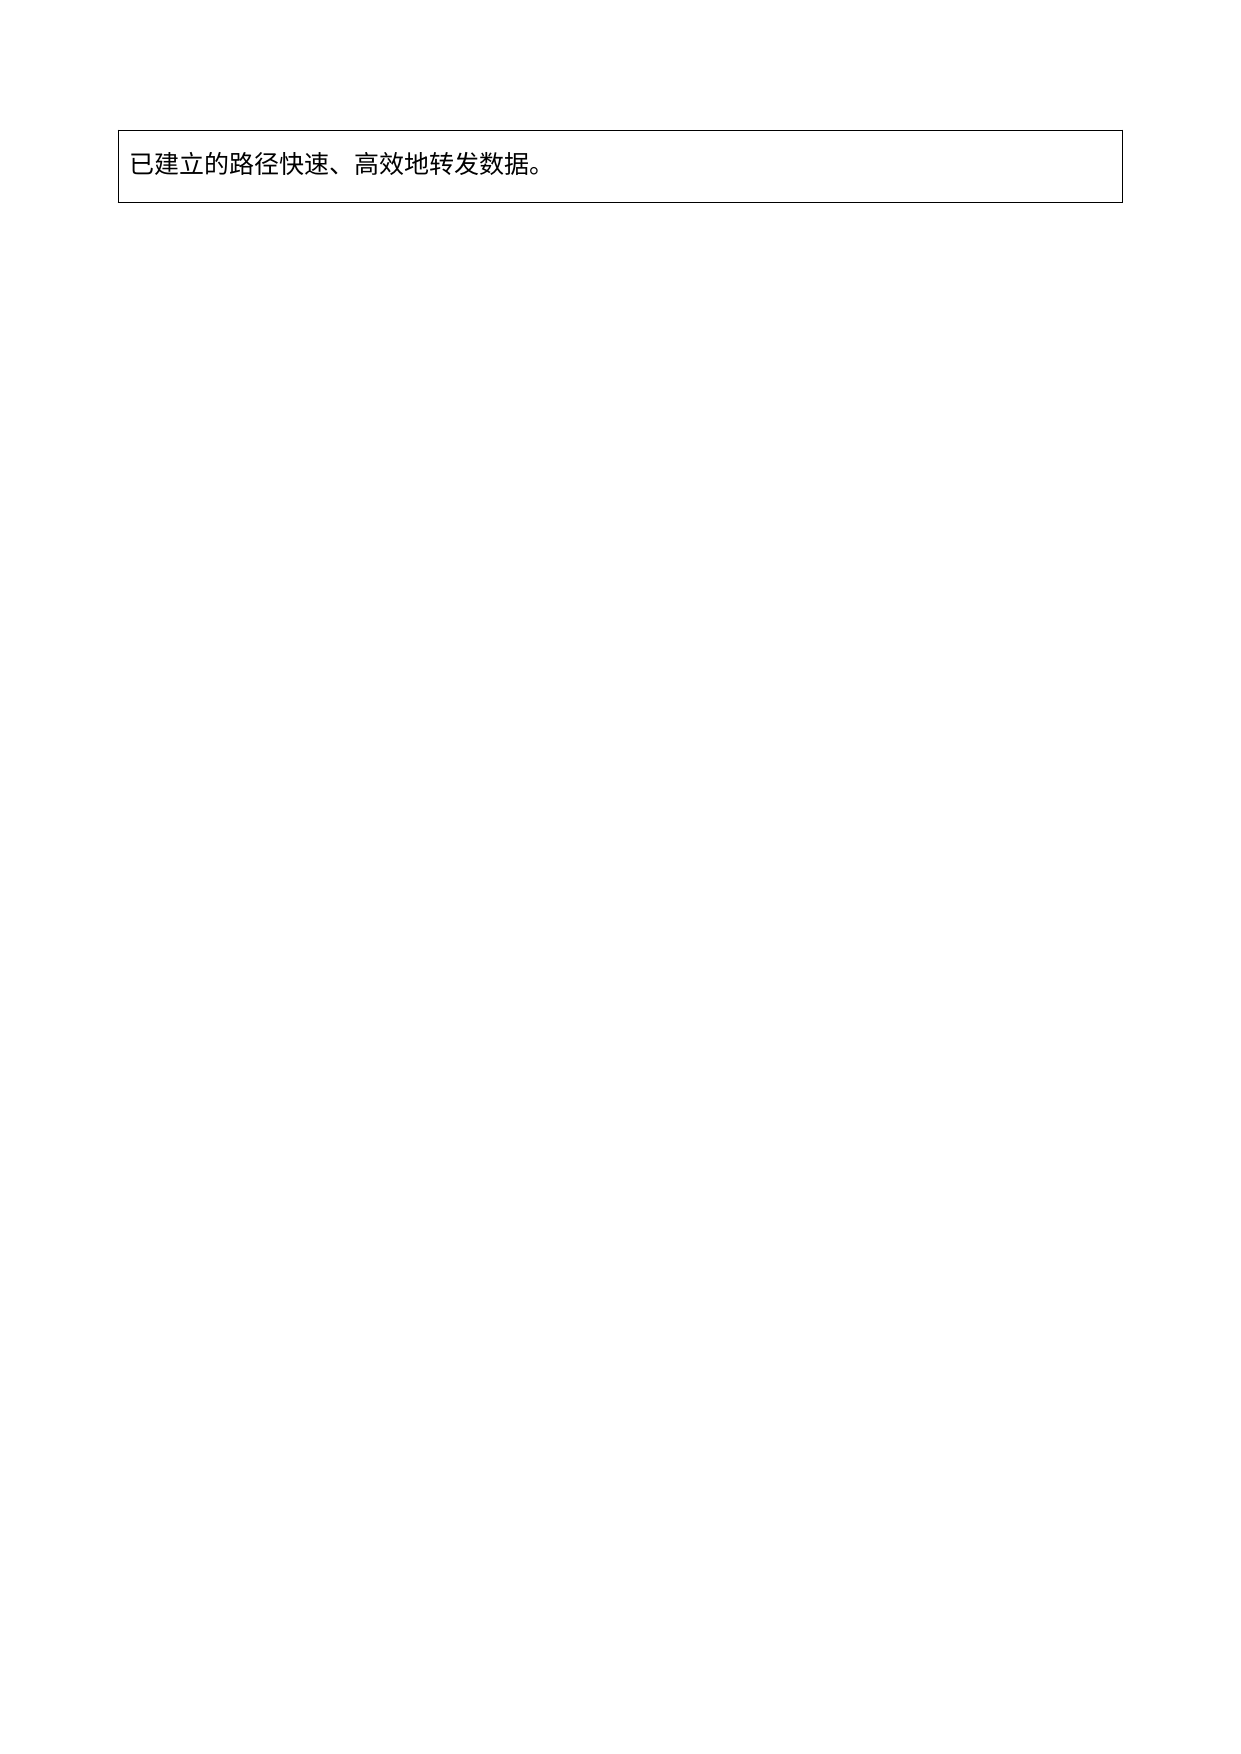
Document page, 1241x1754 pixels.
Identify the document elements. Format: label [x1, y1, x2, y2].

table_cell [119, 131, 1122, 202]
